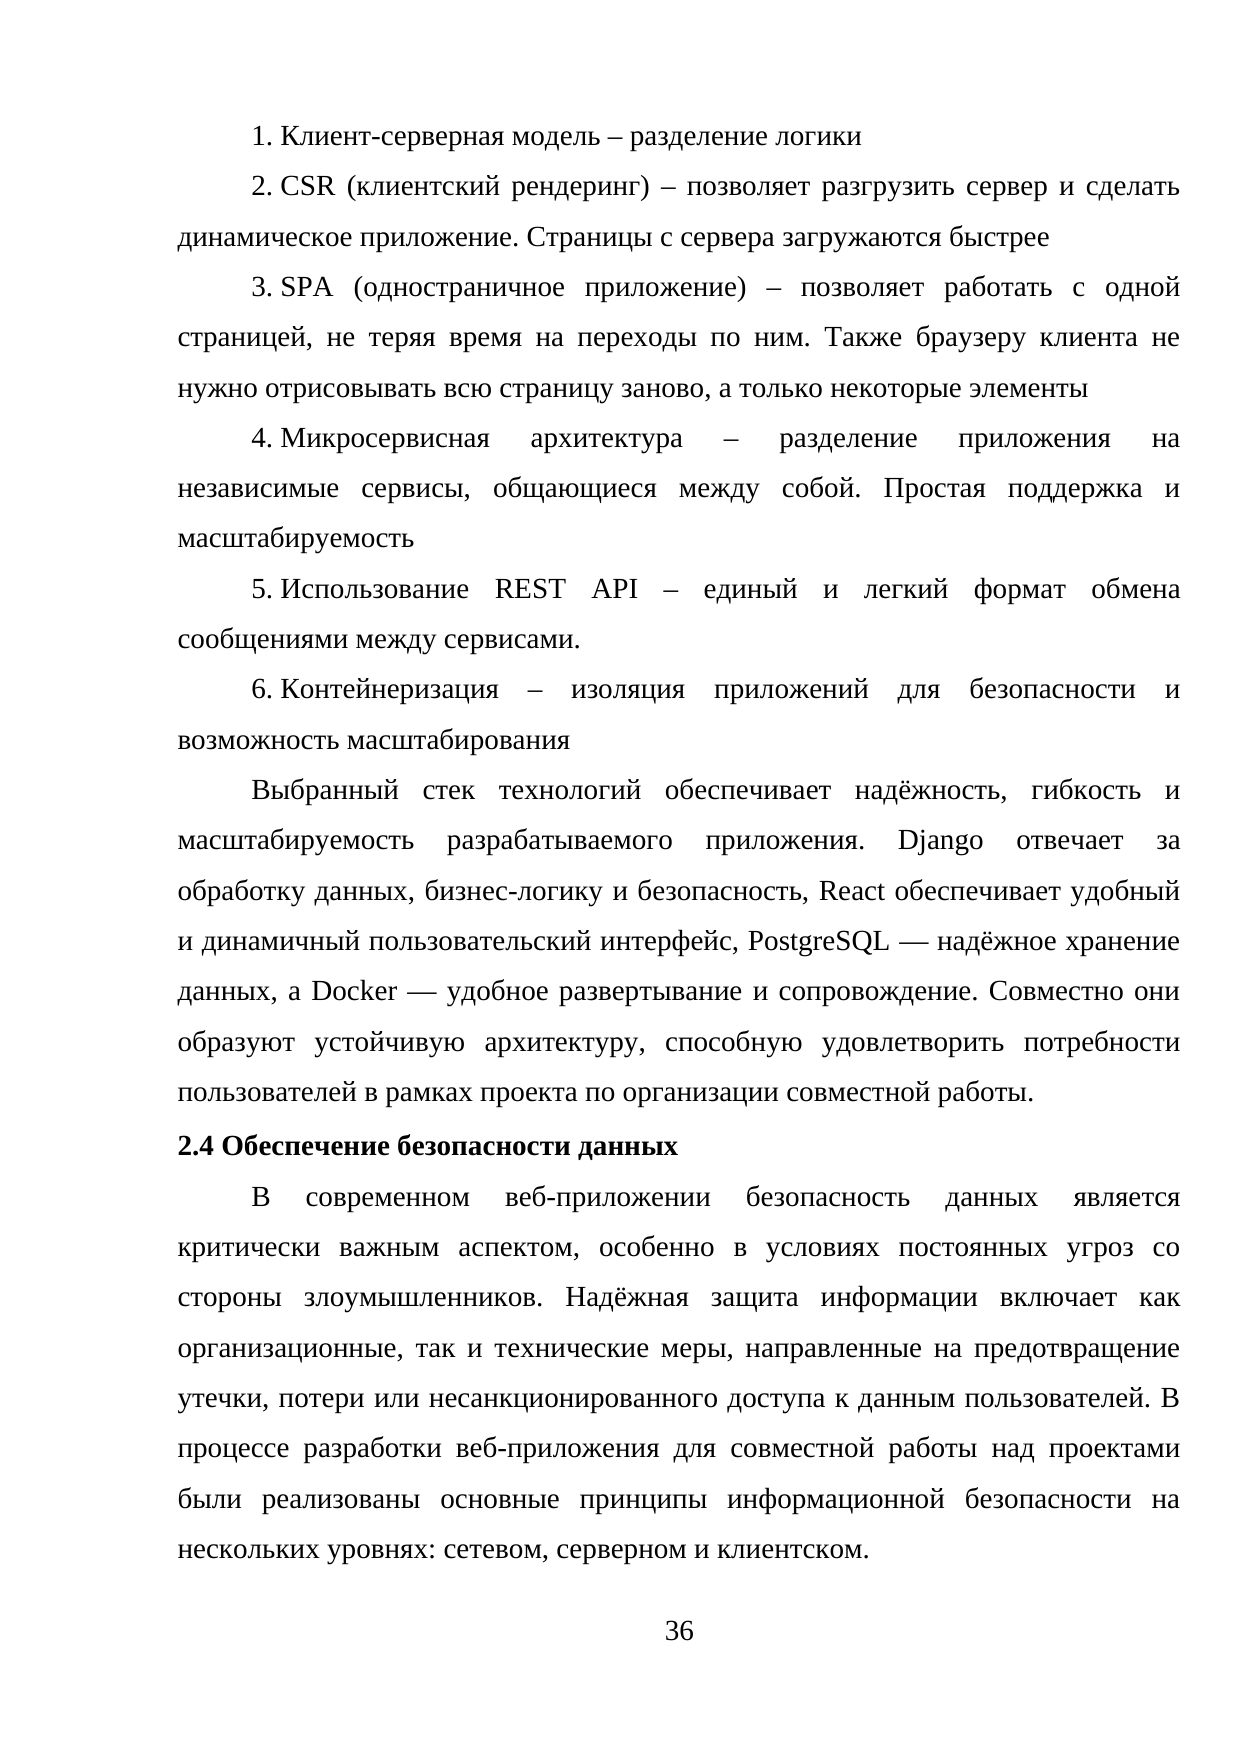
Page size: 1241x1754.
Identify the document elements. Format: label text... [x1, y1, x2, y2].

list Микросервисная архитектура – разделение приложения на независимые сервисы, общающиеся между собой. Простая поддержка и масштабируемость [177, 420, 1181, 554]
list CSR (клиентский рендеринг) – позволяет разгрузить сервер и сделать динамическое приложение. Страницы с сервера загружаются быстрее [177, 168, 1181, 252]
subtitle 2.4 Обеспечение безопасности данных [177, 1128, 1181, 1162]
list SPA (одностраничное приложение) – позволяет работать с одной страницей, не теряя время на переходы по ним. Также браузеру клиента не нужно отрисовывать всю страницу заново, а только некоторые элементы [177, 269, 1181, 403]
list Клиент-серверная модель – разделение логики [177, 118, 1181, 152]
list Использование REST API – единый и легкий формат обмена сообщениями между сервисами. [177, 571, 1181, 655]
text В современном веб-приложении безопасность данных является критически важным аспектом, особенно в условиях постоянных угроз со стороны злоумышленников. Надёжная защита информации включает как организационные, так и технические меры, направленные на предотвращение утечки, потери или несанкционированного доступа к данным пользователей. В процессе разработки веб-приложения для совместной работы над проектами были реализованы основные принципы информационной безопасности на нескольких уровнях: сетевом, серверном и клиентском. [177, 1179, 1181, 1564]
text Выбранный стек технологий обеспечивает надёжность, гибкость и масштабируемость разрабатываемого приложения. Django отвечает за обработку данных, бизнес-логику и безопасность, React обеспечивает удобный и динамичный пользовательский интерфейс, PostgreSQL — надёжное хранение данных, а Docker — удобное развертывание и сопровождение. Совместно они образуют устойчивую архитектуру, способную удовлетворить потребности пользователей в рамках проекта по организации совместной работы. [177, 772, 1181, 1108]
list Контейнеризация – изоляция приложений для безопасности и возможность масштабирования [177, 672, 1181, 755]
